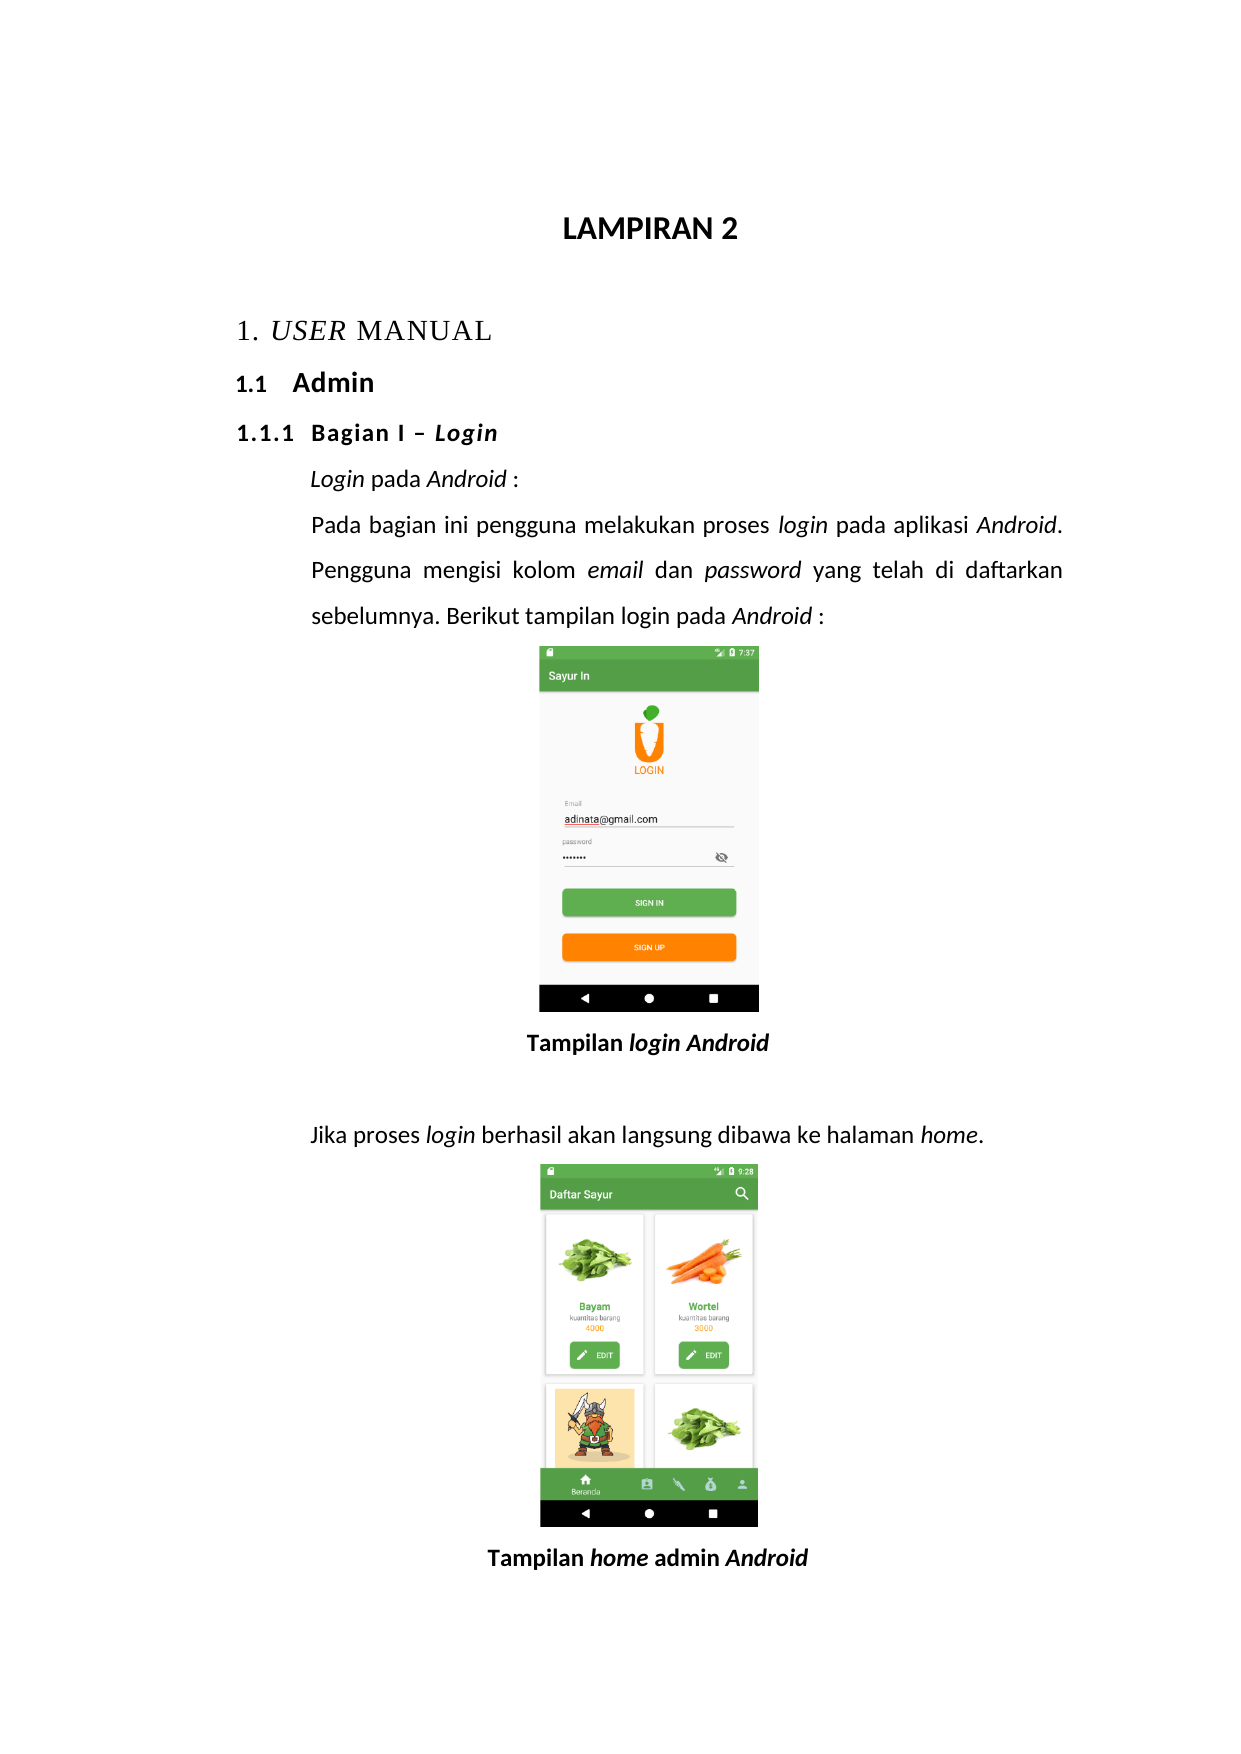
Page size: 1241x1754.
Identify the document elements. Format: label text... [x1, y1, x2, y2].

text 1. USER MANUAL [236, 313, 1063, 347]
text Tampilan login Android [235, 1027, 1063, 1058]
list Admin [235, 364, 1063, 399]
text Jika proses login berhasil akan langsung dibawa ke halaman home. [310, 1119, 1063, 1149]
picture [539, 646, 759, 1012]
text Tampilan home admin Android [235, 1542, 1063, 1573]
text Pada bagian ini pengguna melakukan proses login pada aplikasi Android. Pengguna mengisi kolom email dan password yang telah di daftarkan sebelumnya. Berikut tampilan login pada Android : [311, 509, 1063, 631]
text Login pada Android : [310, 463, 1063, 493]
subtitle LAMPIRAN 2 [236, 207, 1064, 247]
list Bagian I – Login [236, 417, 1063, 448]
picture [540, 1164, 758, 1527]
